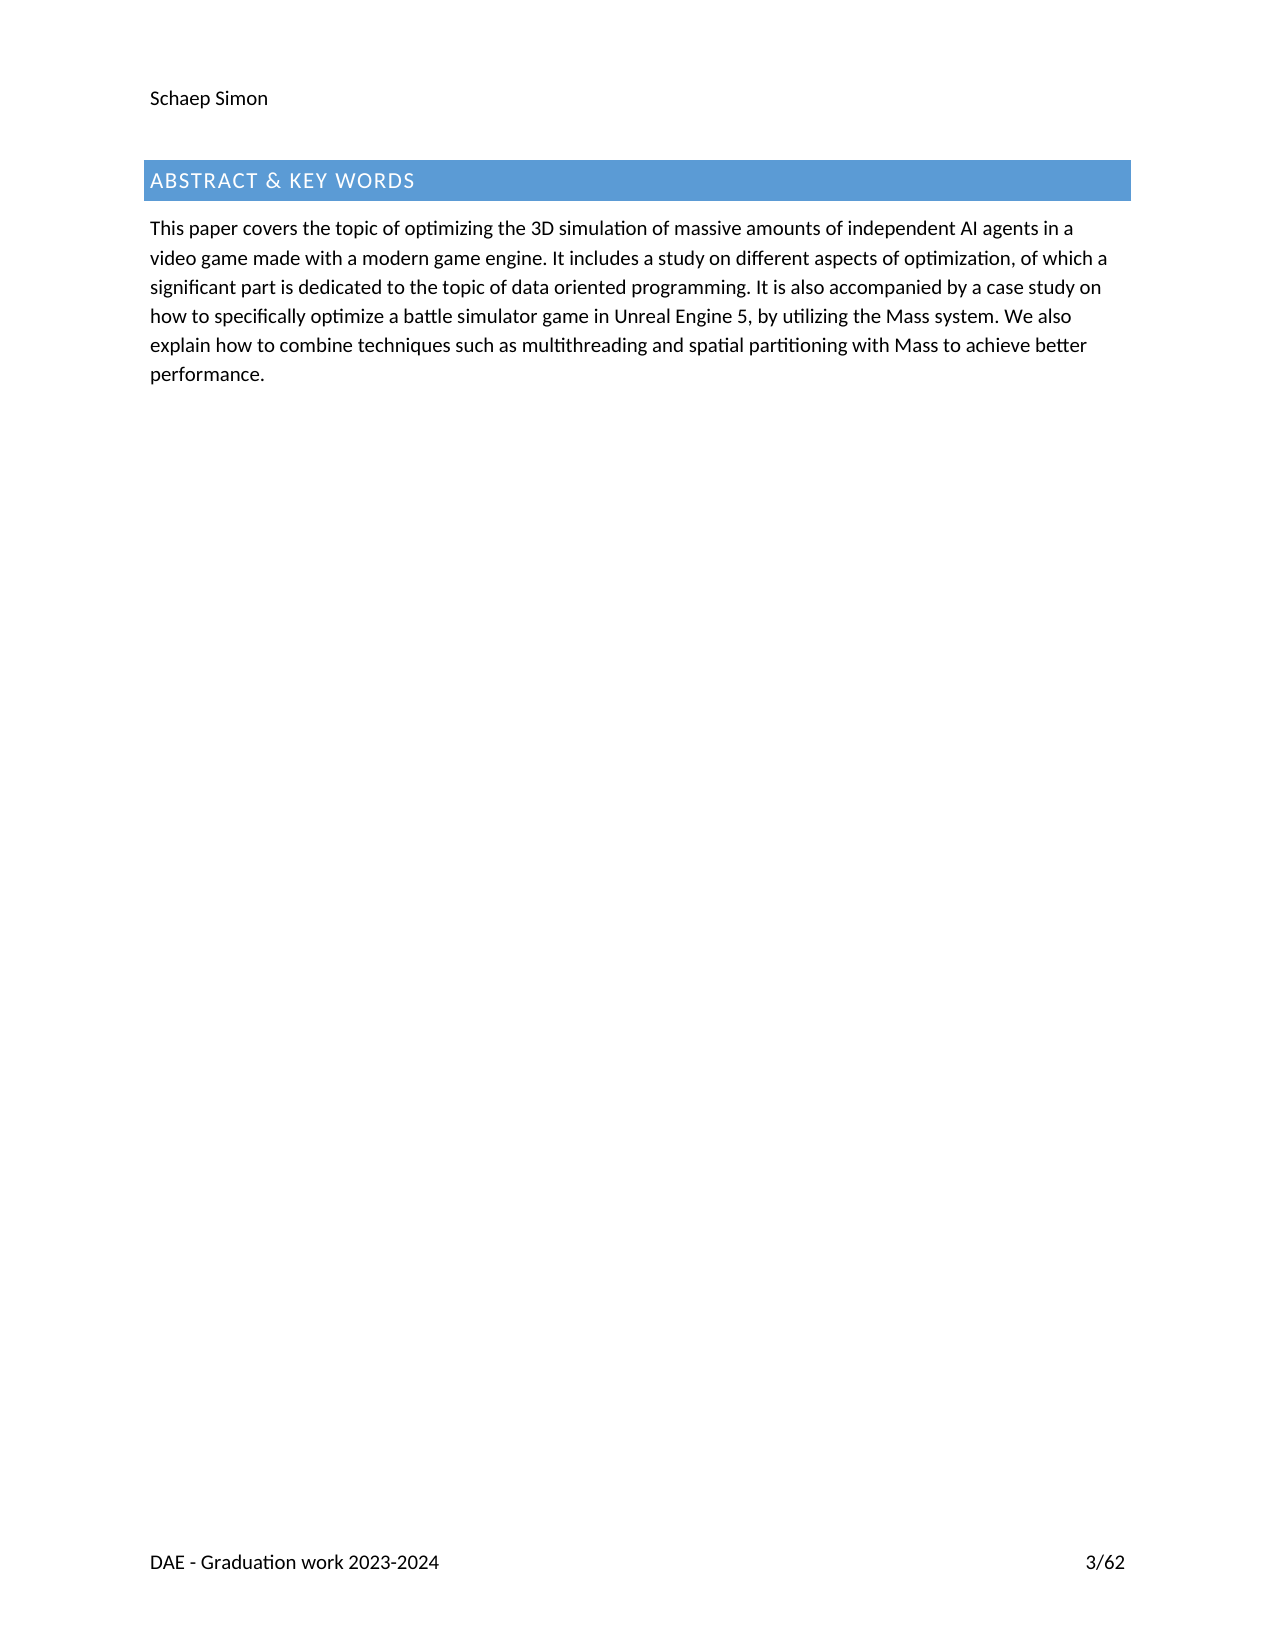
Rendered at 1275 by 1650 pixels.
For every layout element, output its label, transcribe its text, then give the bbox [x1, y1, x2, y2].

subtitle Abstract & Key words [150, 167, 1125, 195]
text This paper covers the topic of optimizing the 3D simulation of massive amounts of independent AI agents in a video game made with a modern game engine. It includes a study on different aspects of optimization, of which a significant part is dedicated to the topic of data oriented programming. It is also accompanied by a case study on how to specifically optimize a battle simulator game in Unreal Engine 5, by utilizing the Mass system. We also explain how to combine techniques such as multithreading and spatial partitioning with Mass to achieve better performance. [150, 216, 1125, 387]
